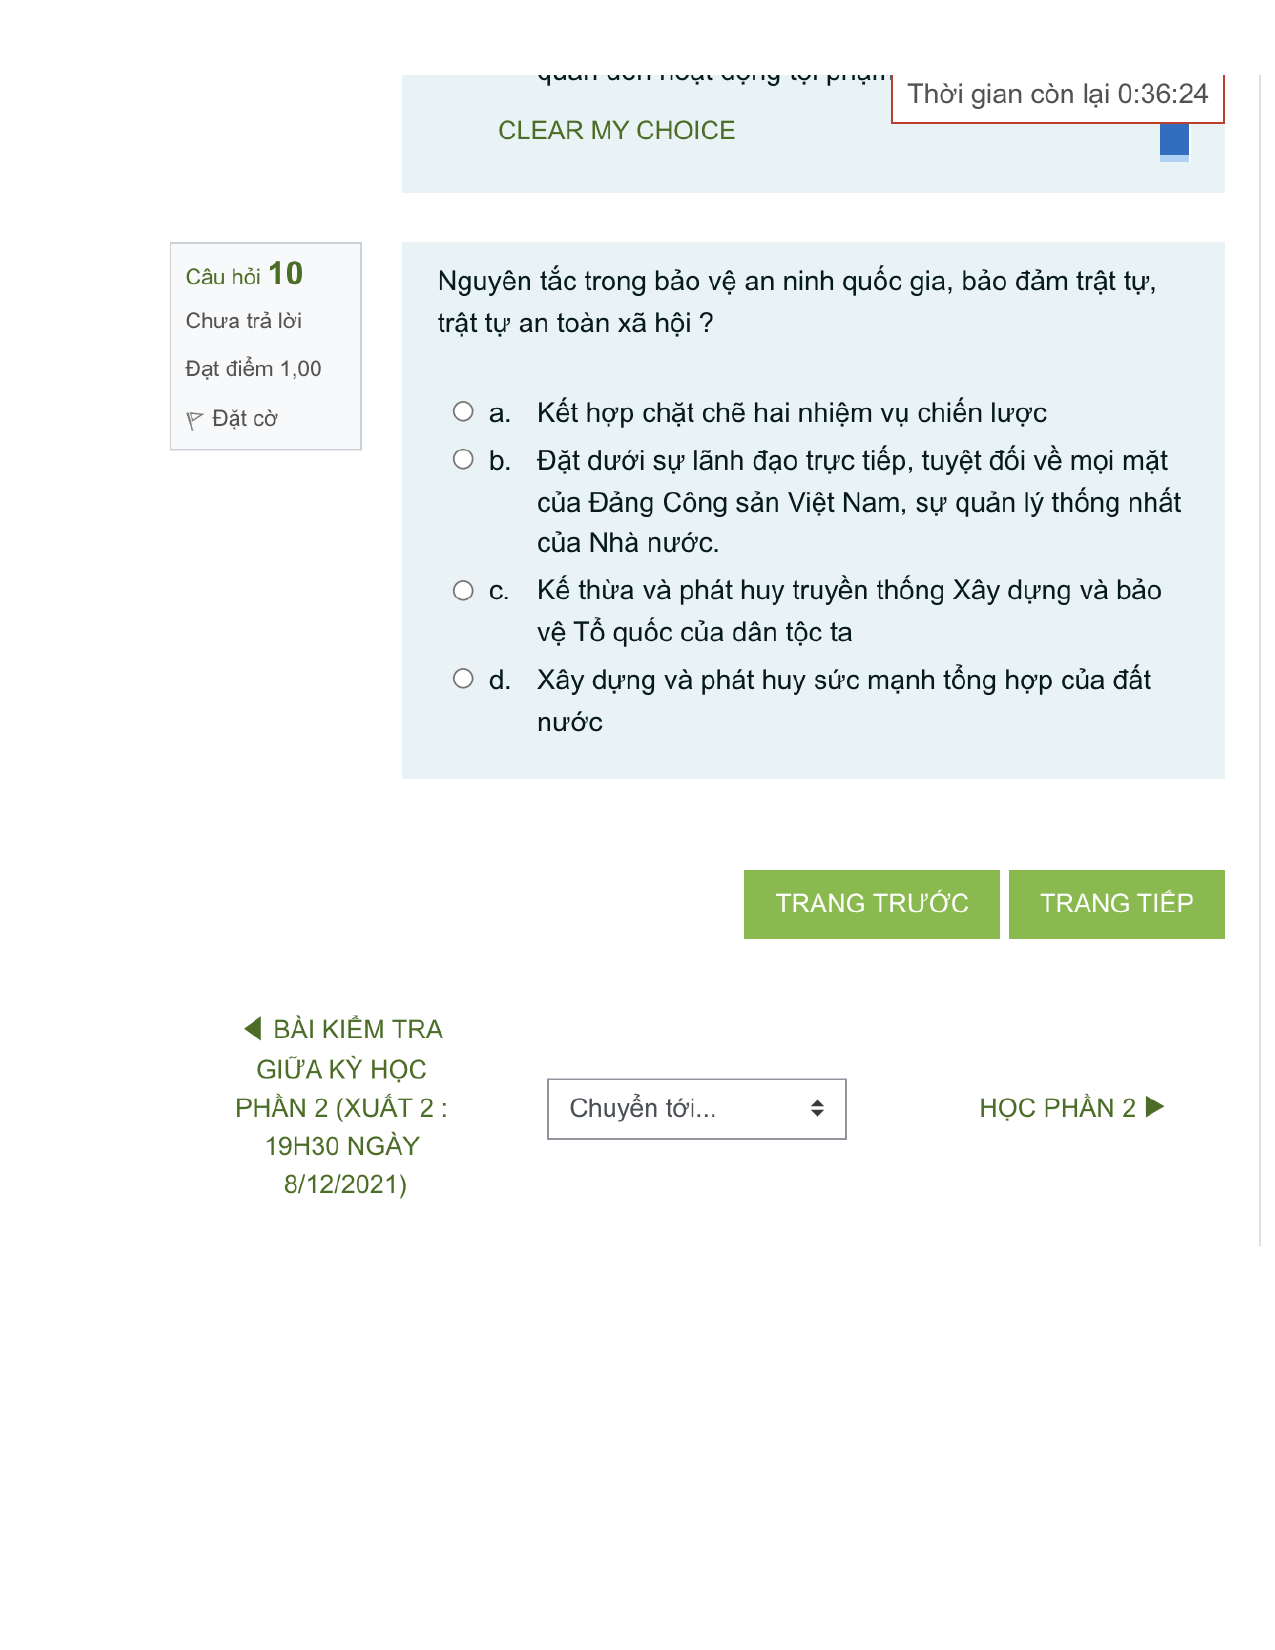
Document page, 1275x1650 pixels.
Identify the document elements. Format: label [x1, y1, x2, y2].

picture [150, 75, 1275, 1246]
